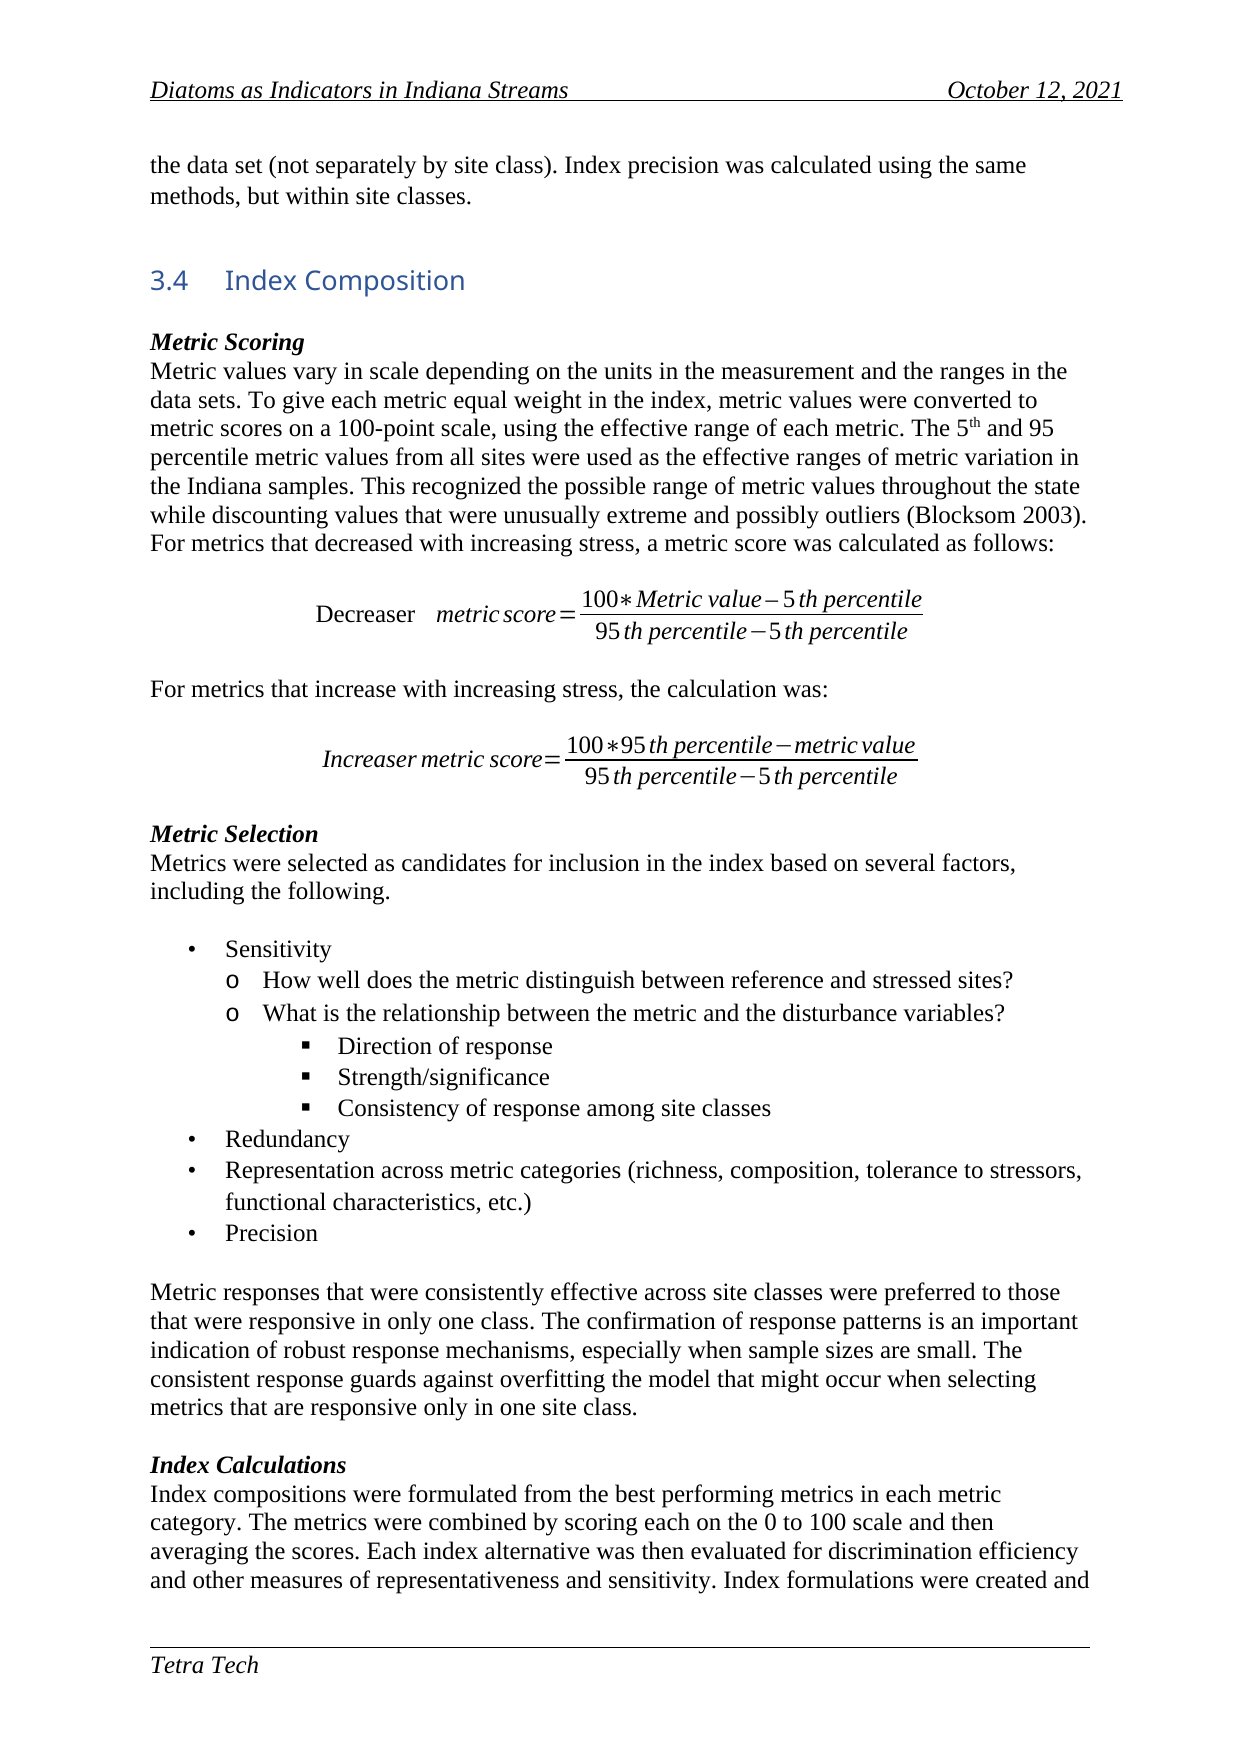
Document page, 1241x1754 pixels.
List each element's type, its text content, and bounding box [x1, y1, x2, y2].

text Metrics were selected as candidates for inclusion in the index based on several factors, including the following. [150, 848, 1090, 905]
text For metrics that increase with increasing stress, the calculation was: [150, 674, 1090, 702]
text Index Calculations [150, 1450, 1090, 1479]
list How well does the metric distinguish between reference and stressed sites? [225, 965, 1090, 996]
subtitle 3.4 Index Composition [150, 262, 1090, 298]
text Metric Selection [150, 819, 1090, 848]
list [150, 150, 1090, 210]
text Metric values vary in scale depending on the units in the measurement and the ranges in the data sets. To give each metric equal weight in the index, metric values were converted to metric scores on a 100-point scale, using the effective range of each metric. The 5th and 95 percentile metric values from all sites were used as the effective ranges of metric variation in the Indiana samples. This recognized the possible range of metric values throughout the state while discounting values that were unusually extreme and possibly outliers (Blocksom 2003). For metrics that decreased with increasing stress, a metric score was calculated as follows: [150, 356, 1090, 557]
list What is the relationship between the metric and the disturbance variables? [225, 998, 1090, 1029]
text Metric Scoring [150, 327, 1090, 356]
list Sensitivity [187, 934, 1090, 963]
list Precision [187, 1218, 1090, 1246]
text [150, 1479, 1090, 1594]
list Redundancy [187, 1124, 1090, 1153]
text Metric responses that were consistently effective across site classes were preferred to those that were responsive in only one class. The confirmation of response patterns is an important indication of robust response mechanisms, especially when sample sizes are small. The consistent response guards against overfitting the model that might occur when selecting metrics that are responsive only in one site class. [150, 1277, 1090, 1421]
list Strength/significance [300, 1062, 1090, 1091]
list Representation across metric categories (richness, composition, tolerance to stressors, functional characteristics, etc.) [187, 1156, 1090, 1215]
list Consistency of response among site classes [300, 1093, 1090, 1122]
list Direction of response [300, 1031, 1090, 1060]
